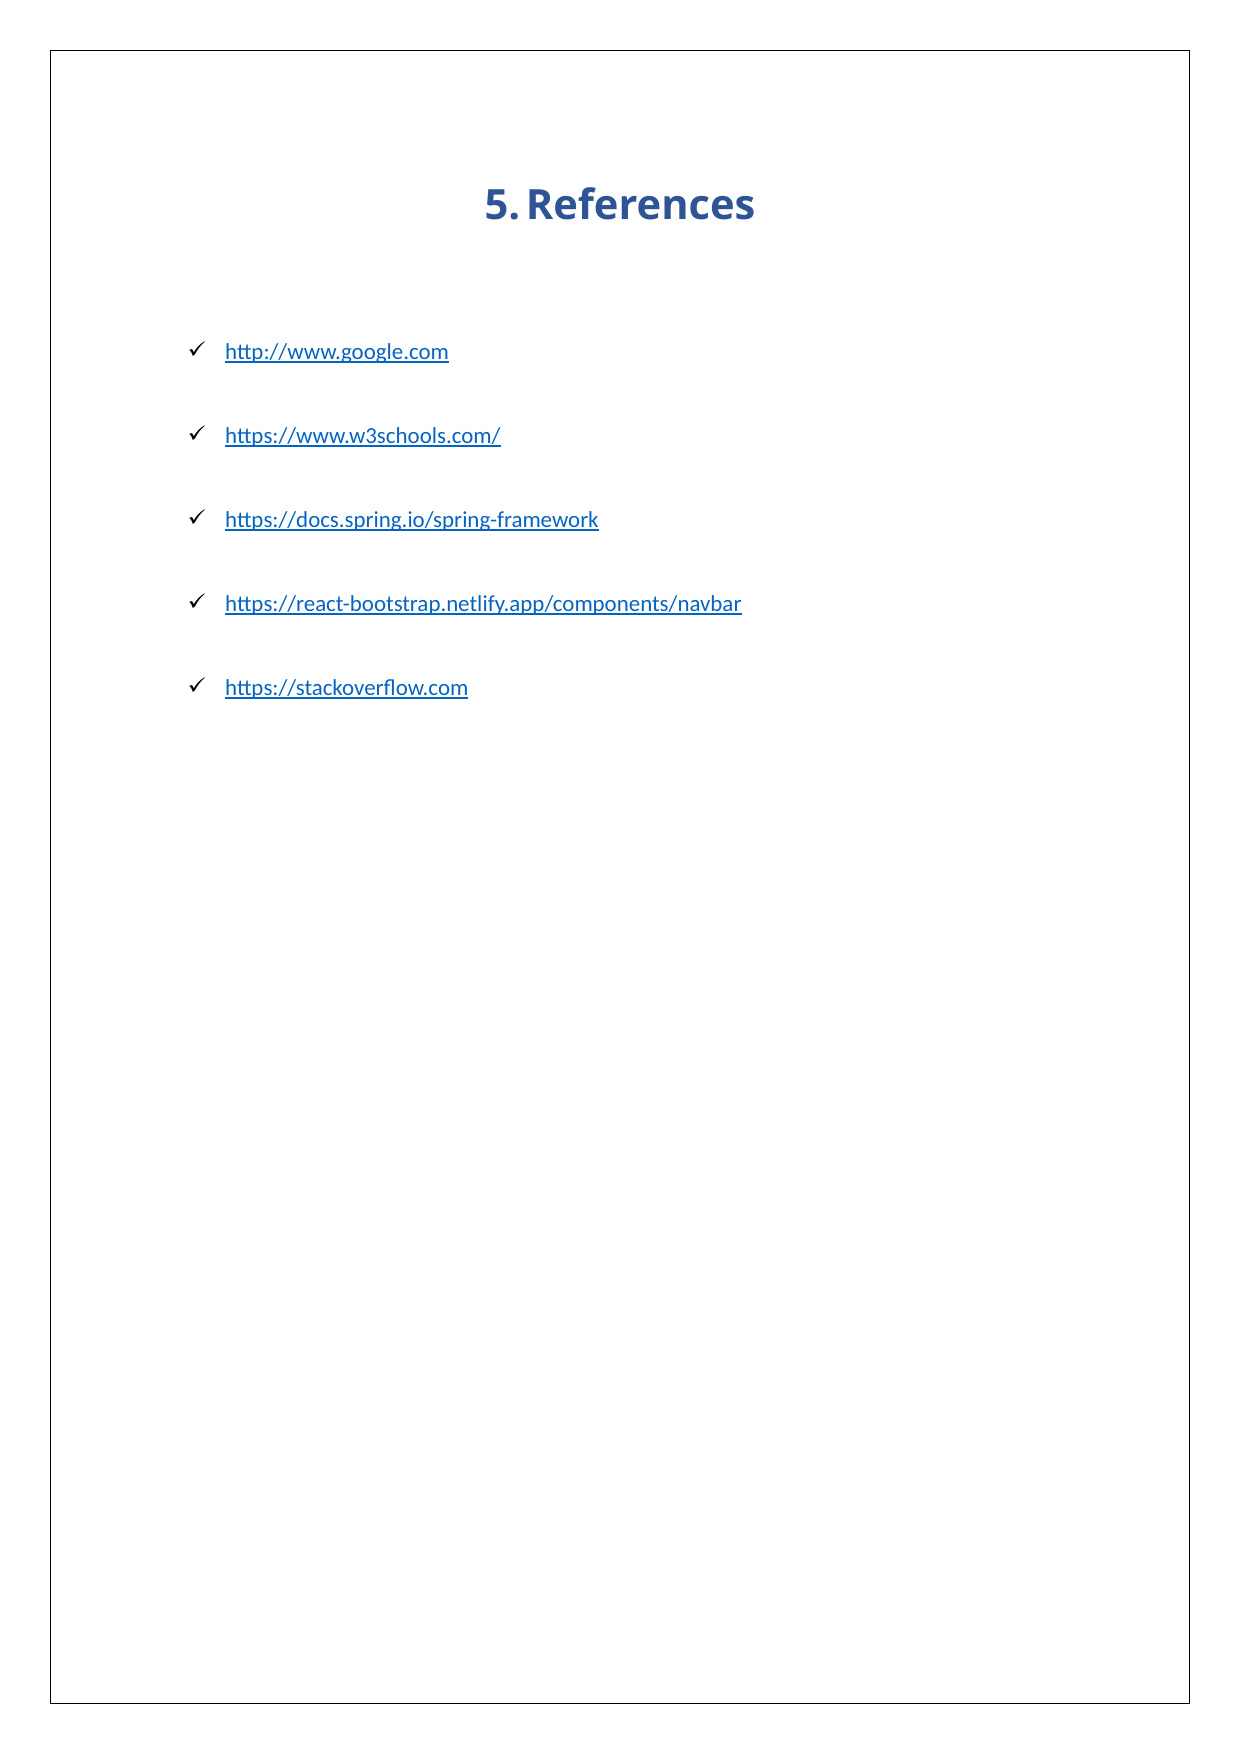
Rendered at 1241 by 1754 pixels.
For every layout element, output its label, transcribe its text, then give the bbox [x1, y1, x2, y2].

list http://www.google.com [187, 337, 1090, 365]
list https://www.w3schools.com/ [187, 421, 1090, 449]
list https://docs.spring.io/spring-framework [187, 505, 1090, 533]
list https://react-bootstrap.netlify.app/components/navbar [187, 589, 1090, 617]
subtitle References [149, 175, 1090, 232]
list https://stackoverflow.com [187, 673, 1090, 701]
